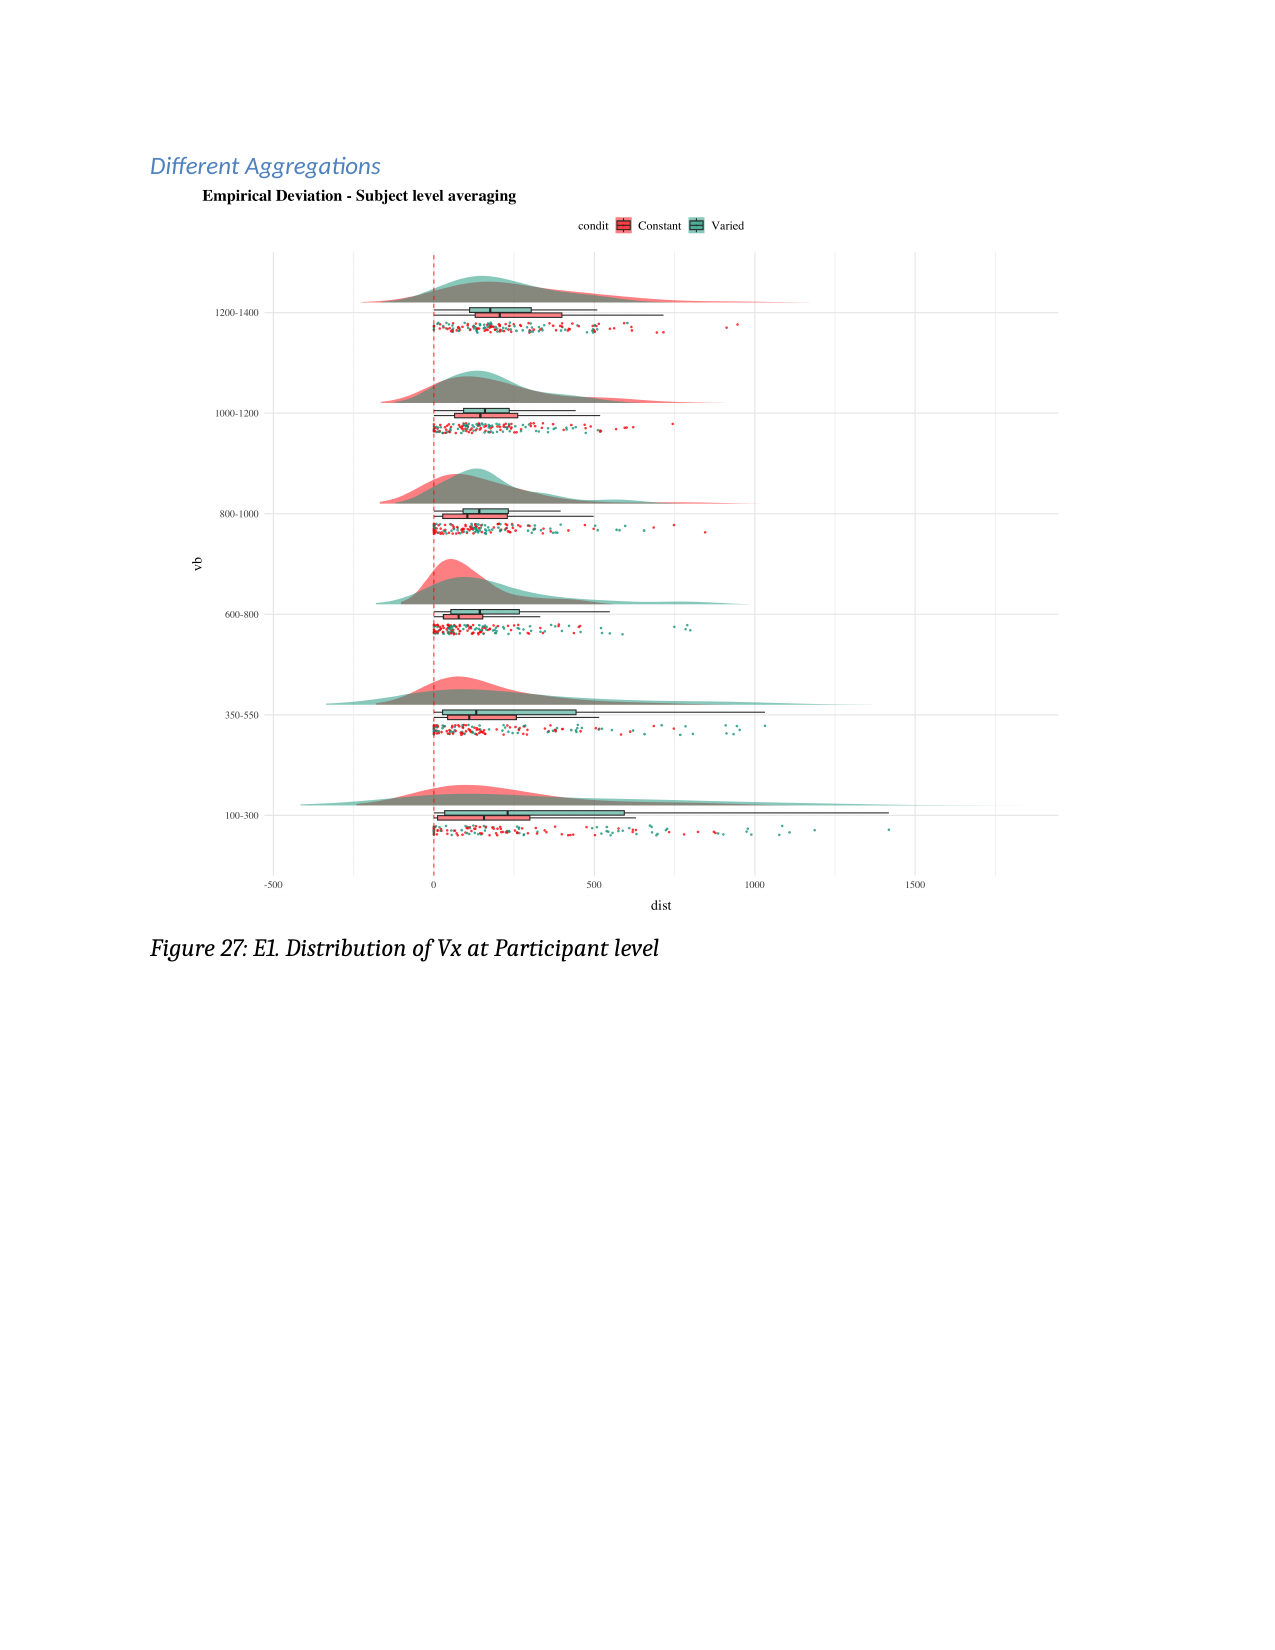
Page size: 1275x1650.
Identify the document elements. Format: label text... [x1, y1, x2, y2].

picture [188, 184, 1064, 914]
subtitle Different Aggregations [150, 150, 1125, 181]
table_header Figure 27: E1. Distribution of Vx at Participant level [139, 181, 1114, 976]
